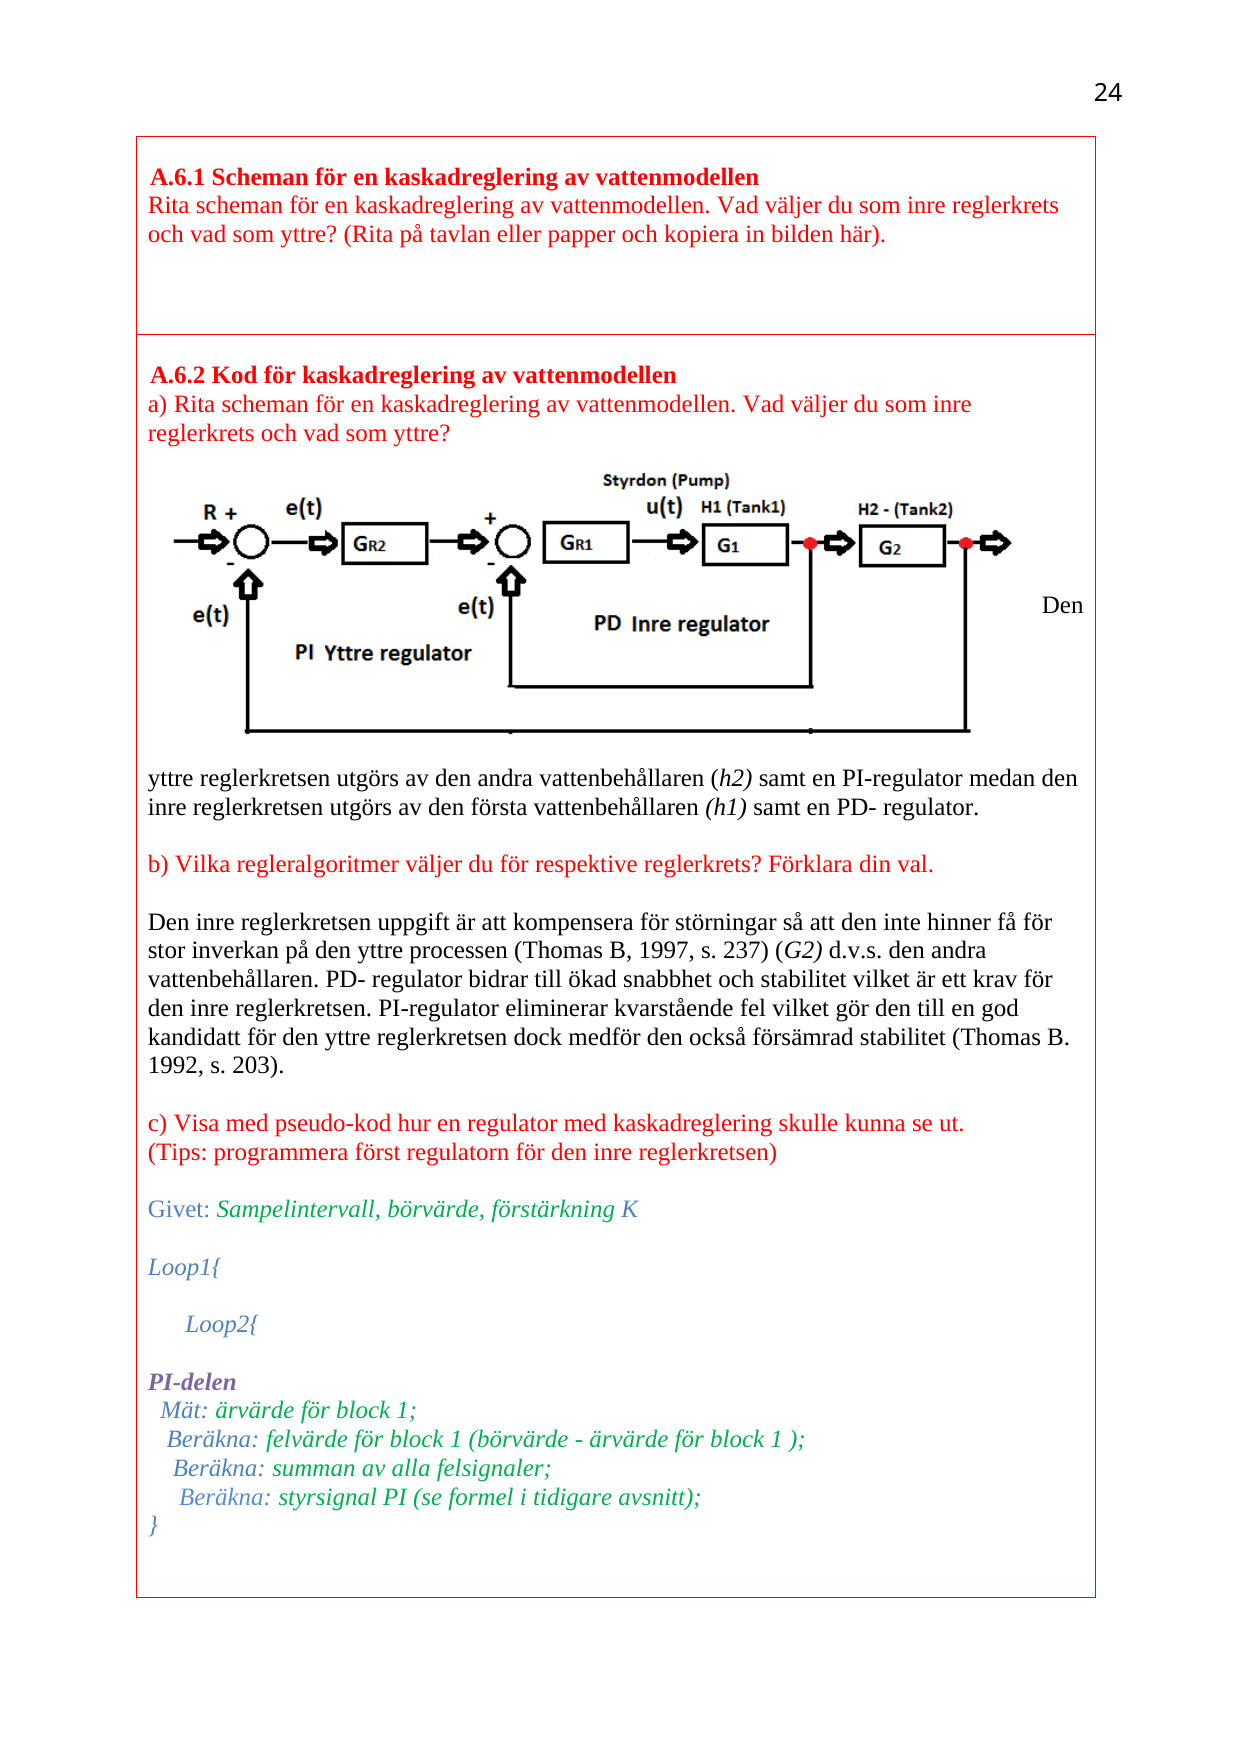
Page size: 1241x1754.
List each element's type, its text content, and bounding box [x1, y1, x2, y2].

table_header A.6.1 Scheman för en kaskadreglering av vattenmodellen Rita scheman för en kaskadreglering av vattenmodellen. Vad väljer du som inre reglerkrets och vad som yttre? (Rita på tavlan eller papper och kopiera in bilden här). [137, 137, 1095, 334]
picture [139, 458, 1023, 759]
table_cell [137, 335, 1095, 1597]
